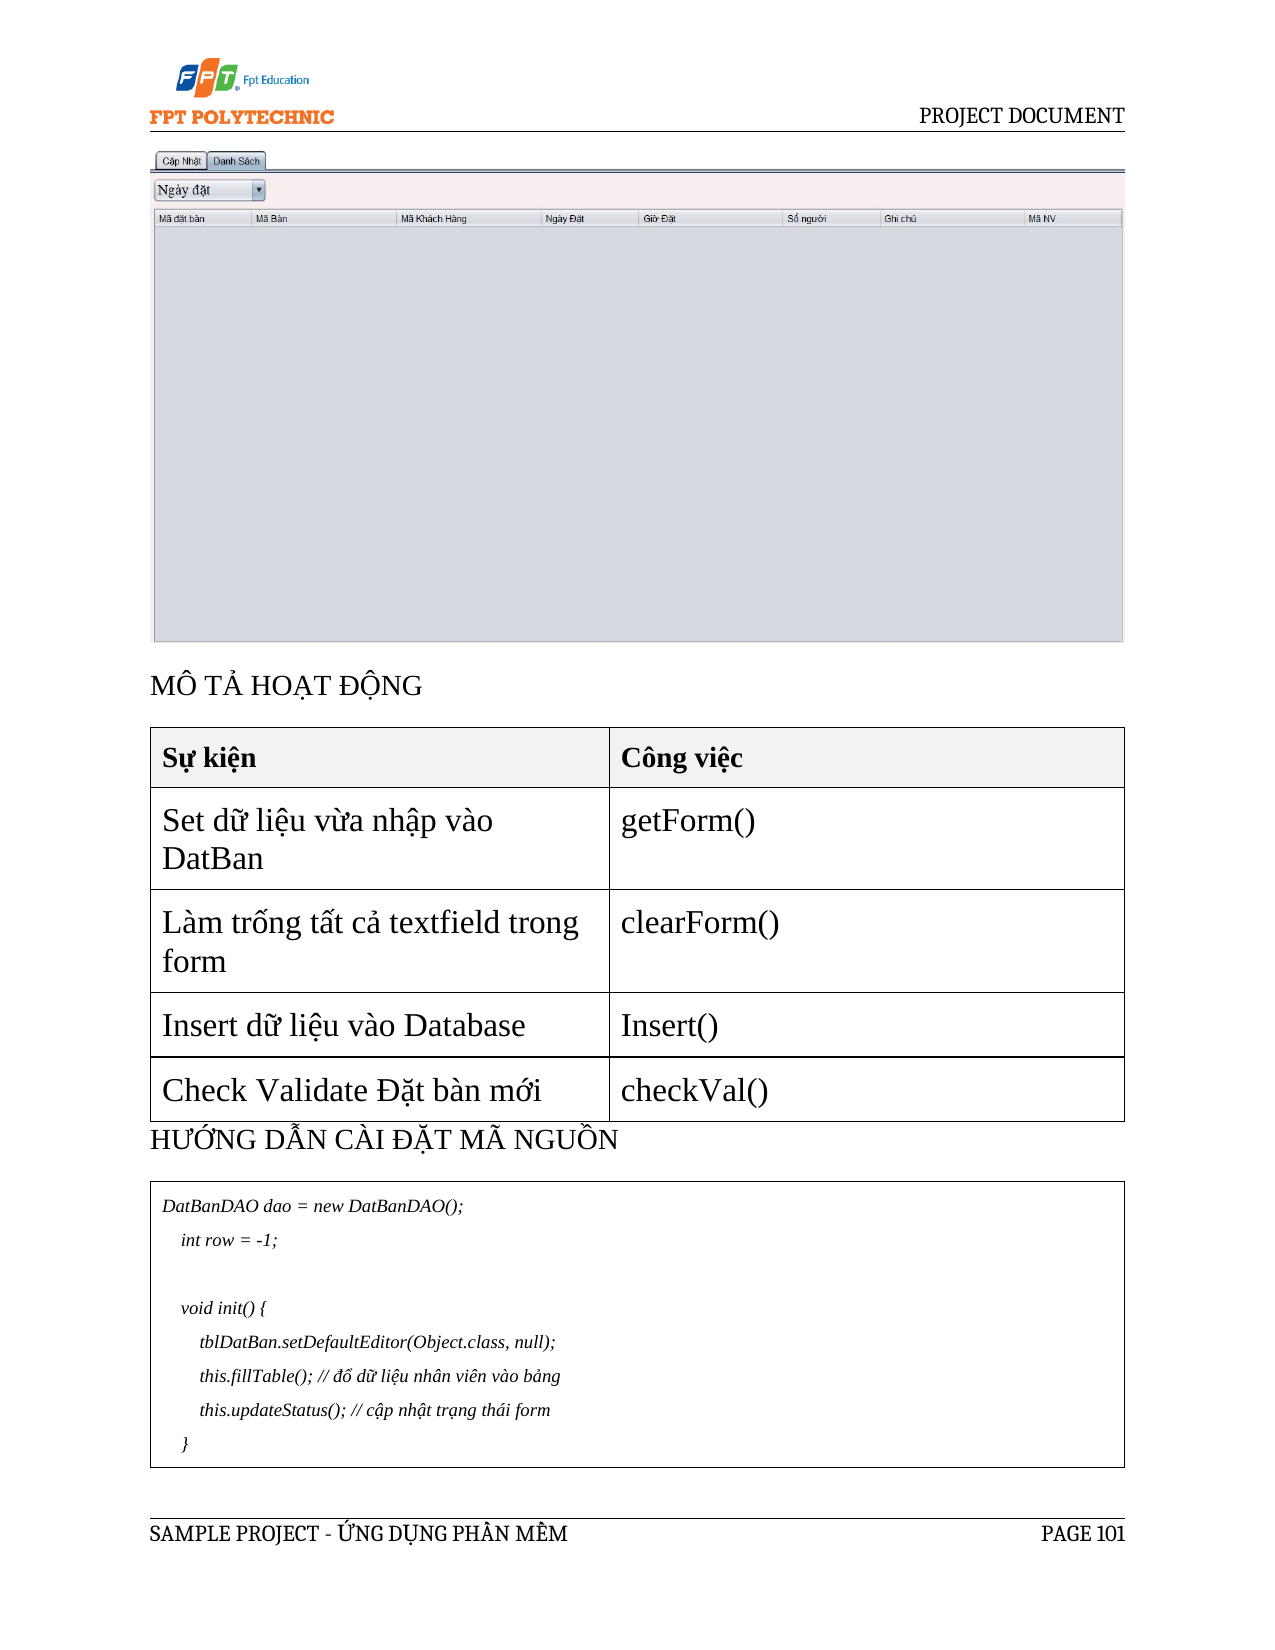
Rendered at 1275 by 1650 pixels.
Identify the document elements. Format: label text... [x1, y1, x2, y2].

table_header Sự kiện [151, 728, 609, 787]
table_header Công việc [610, 728, 1124, 787]
table_cell checkVal() [610, 1058, 1124, 1121]
text MÔ TẢ HOẠT ĐỘNG [150, 668, 1125, 701]
table_cell Insert() [610, 993, 1124, 1056]
table_cell clearForm() [610, 890, 1124, 992]
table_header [151, 1182, 1124, 1467]
picture [150, 150, 1125, 643]
table_cell Làm trống tất cả textfield trong form [151, 890, 609, 992]
picture [150, 58, 336, 124]
text HƯỚNG DẪN CÀI ĐẶT MÃ NGUỒN [150, 1122, 1125, 1155]
table_cell getForm() [610, 788, 1124, 889]
table_cell Set dữ liệu vừa nhập vào DatBan [151, 788, 609, 889]
table_cell Check Validate Đặt bàn mới [151, 1058, 609, 1121]
table_cell Insert dữ liệu vào Database [151, 993, 609, 1056]
